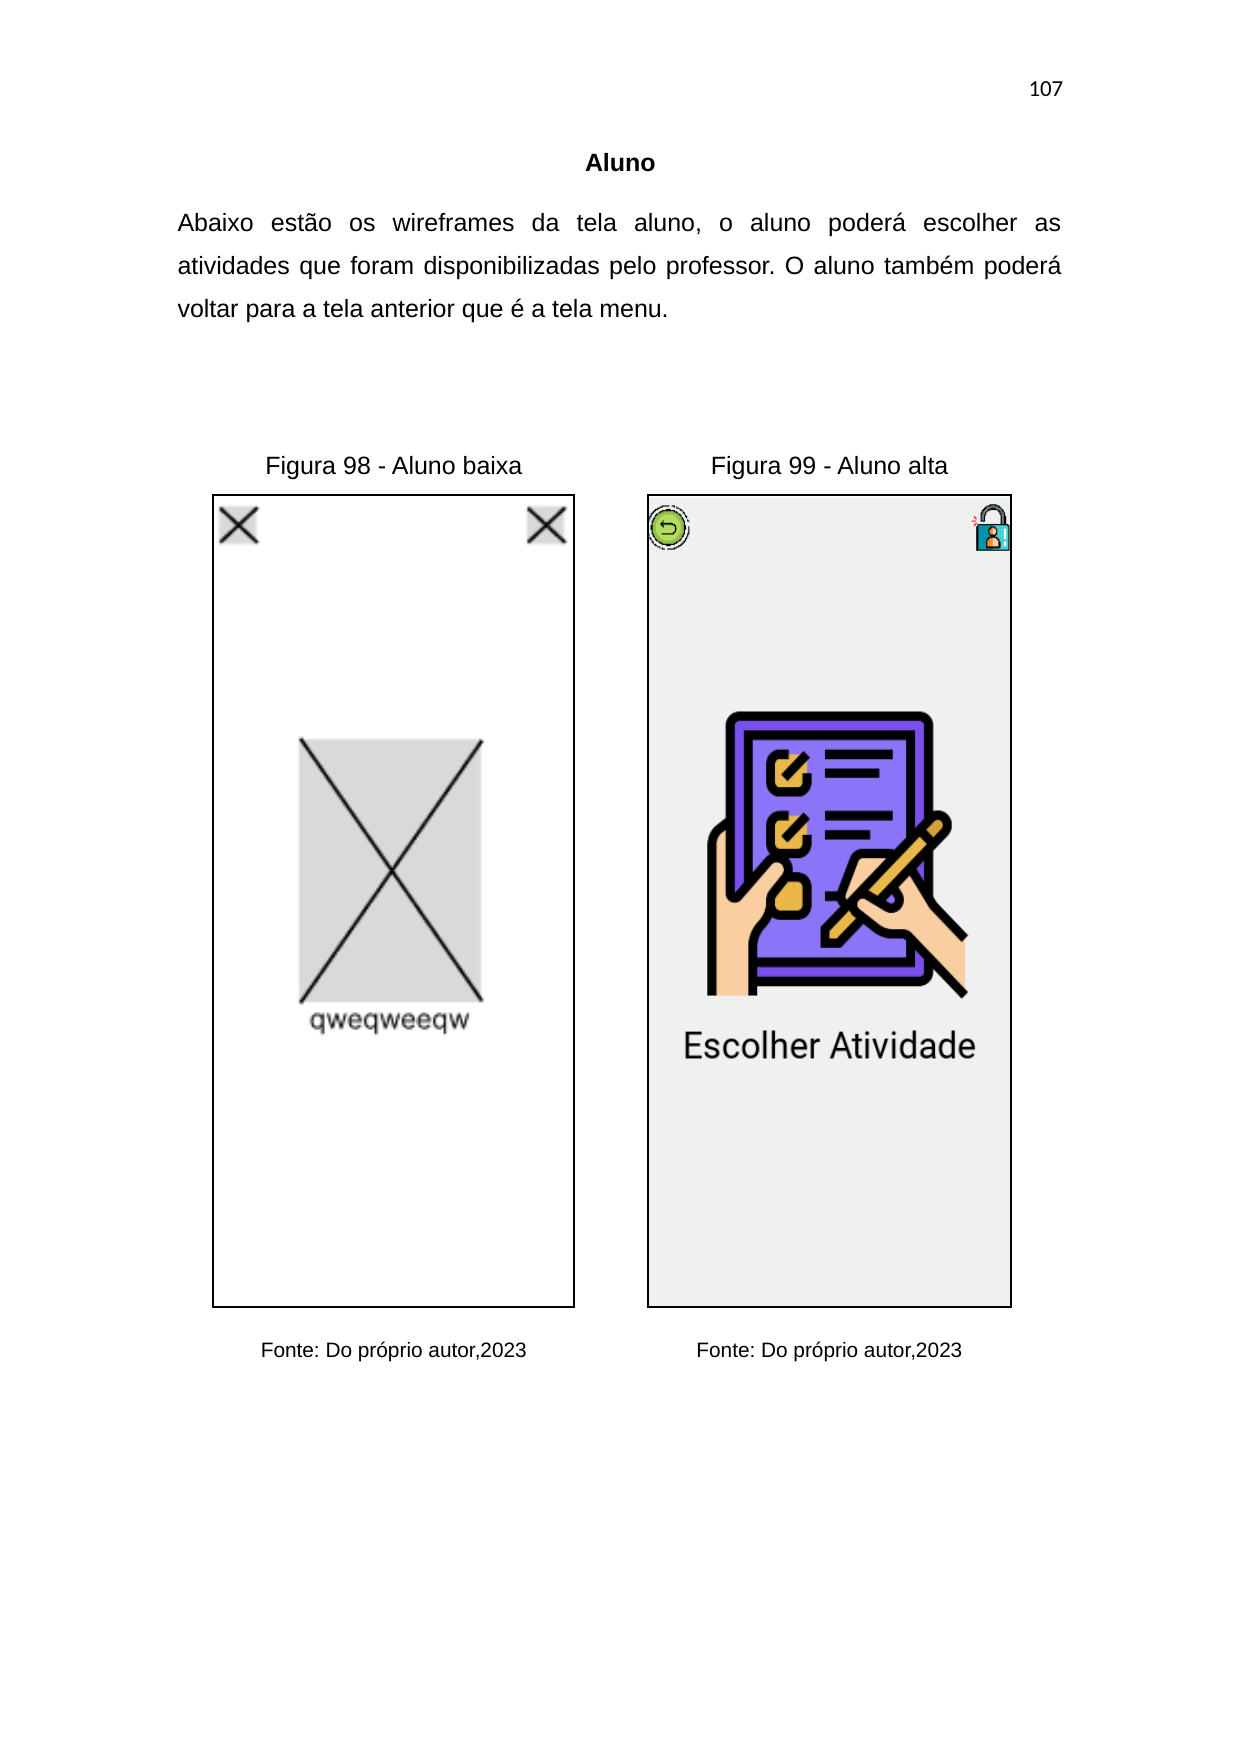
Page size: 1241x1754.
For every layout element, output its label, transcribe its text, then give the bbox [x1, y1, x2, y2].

table_header Figura 98 - Aluno baixa [177, 413, 611, 1338]
text Abaixo estão os wireframes da tela aluno, o aluno poderá escolher as atividades que foram disponibilizadas pelo professor. O aluno também poderá voltar para a tela anterior que é a tela menu. [177, 207, 1063, 322]
text Aluno [177, 148, 1063, 176]
picture [214, 496, 573, 1306]
table_cell Fonte: Do próprio autor,2023 [177, 1338, 611, 1400]
picture [649, 496, 1010, 1306]
table_header Figura 99 - Aluno alta [611, 413, 1048, 1338]
table_cell Fonte: Do próprio autor,2023 [611, 1338, 1048, 1400]
